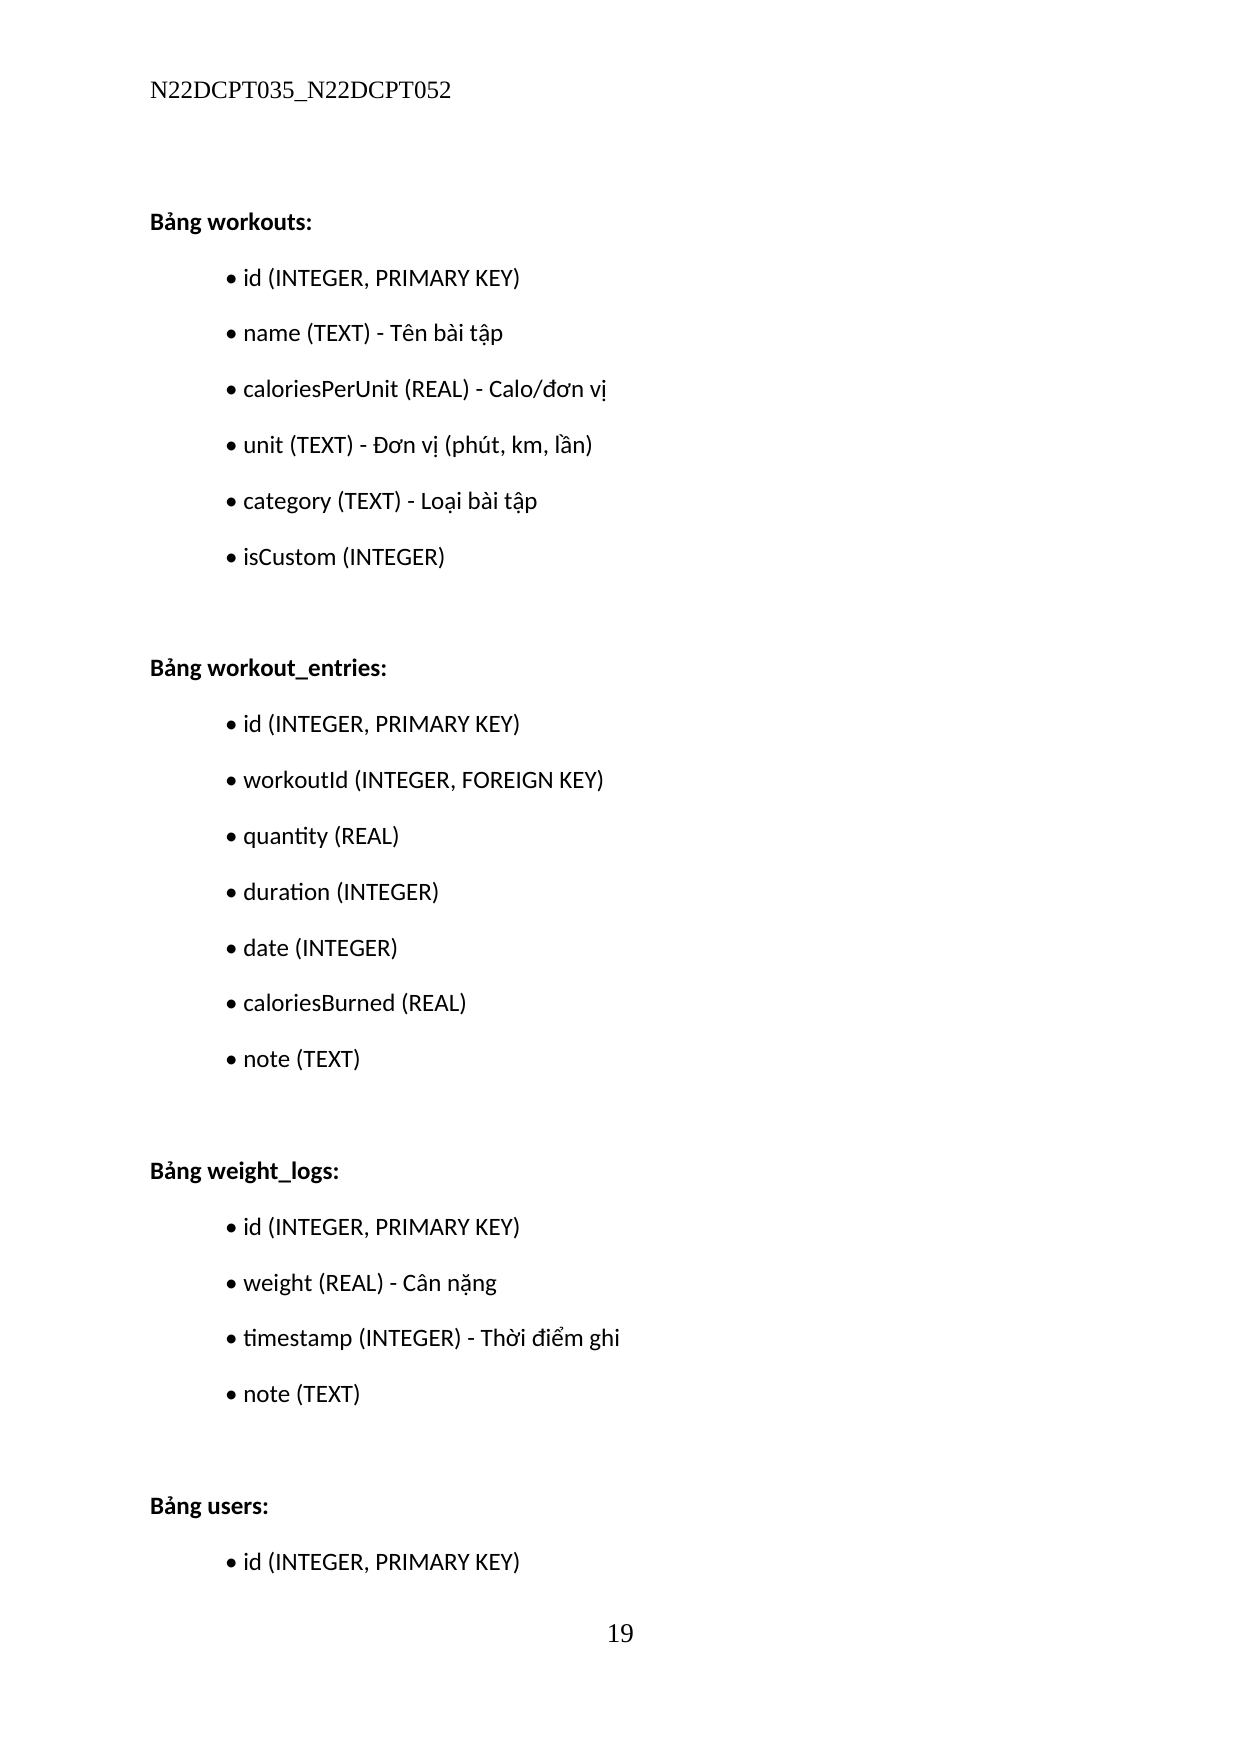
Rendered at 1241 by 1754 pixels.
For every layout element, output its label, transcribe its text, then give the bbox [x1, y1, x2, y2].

text • id (INTEGER, PRIMARY KEY) [150, 708, 1090, 739]
text • note (TEXT) [150, 1378, 1090, 1409]
text • unit (TEXT) - Đơn vị (phút, km, lần) [150, 429, 1090, 460]
text • quantity (REAL) [150, 820, 1090, 851]
text • timestamp (INTEGER) - Thời điểm ghi [150, 1322, 1090, 1353]
text • date (INTEGER) [150, 932, 1090, 962]
text • workoutId (INTEGER, FOREIGN KEY) [150, 764, 1090, 795]
text Bảng workout_entries: [150, 652, 1090, 683]
text • weight (REAL) - Cân nặng [150, 1267, 1090, 1297]
text • duration (INTEGER) [150, 876, 1090, 906]
text Bảng workouts: [150, 206, 1090, 236]
text • id (INTEGER, PRIMARY KEY) [150, 262, 1090, 292]
text • id (INTEGER, PRIMARY KEY) [150, 1211, 1090, 1241]
text • id (INTEGER, PRIMARY KEY) [150, 1546, 1090, 1576]
text Bảng users: [150, 1490, 1090, 1521]
text • note (TEXT) [150, 1043, 1090, 1074]
text • isCustom (INTEGER) [150, 541, 1090, 571]
text • name (TEXT) - Tên bài tập [150, 317, 1090, 348]
text • category (TEXT) - Loại bài tập [150, 485, 1090, 516]
text Bảng weight_logs: [150, 1155, 1090, 1186]
text • caloriesPerUnit (REAL) - Calo/đơn vị [150, 373, 1090, 404]
text • caloriesBurned (REAL) [150, 987, 1090, 1018]
